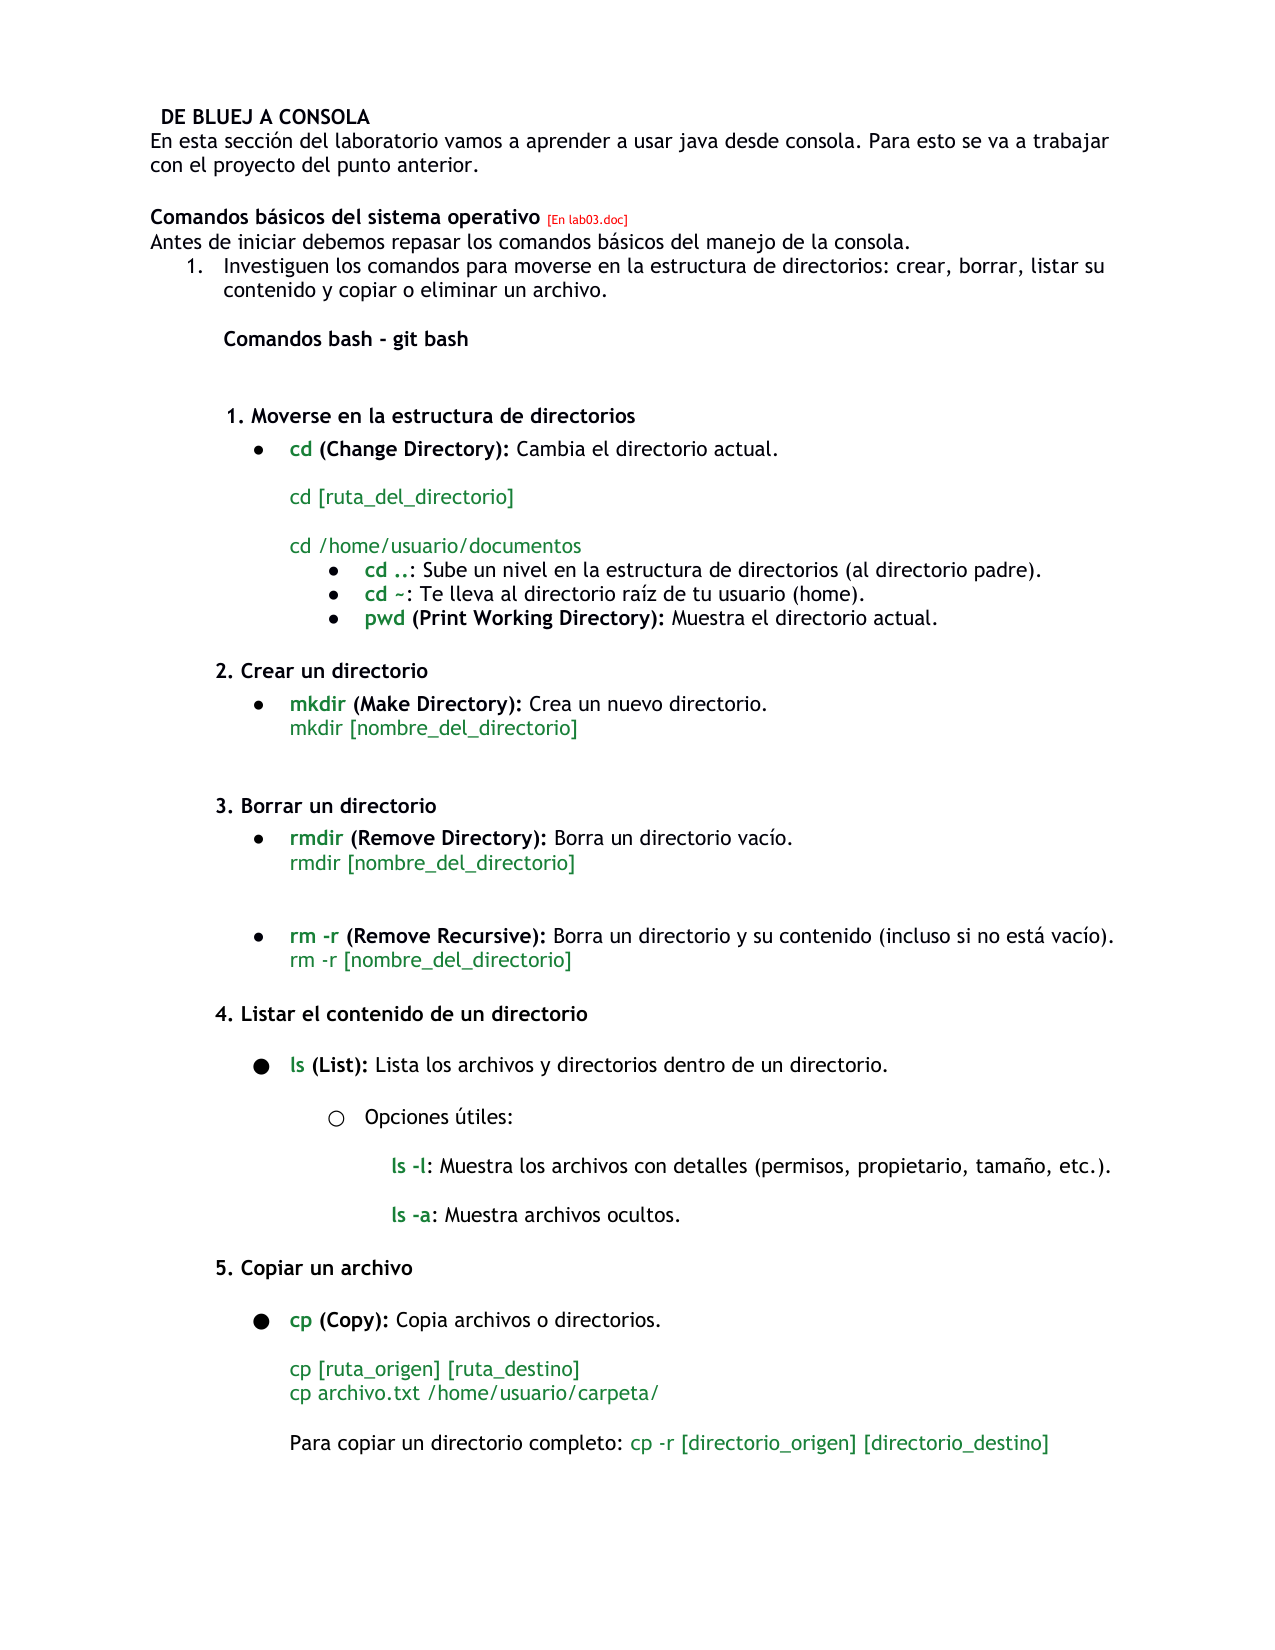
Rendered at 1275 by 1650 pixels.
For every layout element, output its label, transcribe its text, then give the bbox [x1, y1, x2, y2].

list rmdir (Remove Directory): Borra un directorio vacío. rmdir [nombre_del_directorio] [252, 826, 1119, 874]
list cd ~: Te lleva al directorio raíz de tu usuario (home). [327, 582, 1152, 606]
subtitle 4. Listar el contenido de un directorio [214, 1001, 1152, 1026]
subtitle 2. Crear un directorio [214, 659, 1119, 683]
list cd ..: Sube un nivel en la estructura de directorios (al directorio padre). [327, 558, 1152, 582]
list rm -r (Remove Recursive): Borra un directorio y su contenido (incluso si no está vacío). rm -r [nombre_del_directorio] [252, 924, 1152, 972]
text ls -l: Muestra los archivos con detalles (permisos, propietario, tamaño, etc.). [391, 1154, 1152, 1178]
list pwd (Print Working Directory): Muestra el directorio actual. [327, 606, 1152, 630]
text Comandos bash - git bash [139, 327, 1119, 351]
text En esta sección del laboratorio vamos a aprender a usar java desde consola. Para esto se va a trabajar con el proyecto del punto anterior. [150, 129, 1118, 177]
subtitle 5. Copiar un archivo [214, 1256, 1152, 1280]
list cd (Change Directory): Cambia el directorio actual. cd [ruta_del_directorio] cd /home/usuario/documentos [252, 437, 1152, 558]
list ls (List): Lista los archivos y directorios dentro de un directorio. [252, 1051, 1152, 1104]
list mkdir (Make Directory): Crea un nuevo directorio. mkdir [nombre_del_directorio] [252, 692, 1119, 740]
list Investiguen los comandos para moverse en la estructura de directorios: crear, borrar, listar su contenido y copiar o eliminar un archivo. [186, 254, 1119, 302]
text Para copiar un directorio completo: cp -r [directorio_origen] [directorio_destino] [289, 1430, 1152, 1454]
list Opciones útiles: [327, 1104, 1152, 1129]
subtitle 3. Borrar un directorio [214, 794, 1119, 818]
subtitle DE BLUEJ A CONSOLA [150, 105, 1152, 129]
list cp (Copy): Copia archivos o directorios. cp [ruta_origen] [ruta_destino] cp archivo.txt /home/usuario/carpeta/ [252, 1305, 1152, 1405]
subtitle 1. Moverse en la estructura de directorios [225, 404, 1152, 428]
text ls -a: Muestra archivos ocultos. [391, 1203, 1152, 1227]
text Antes de iniciar debemos repasar los comandos básicos del manejo de la consola. [150, 229, 1152, 254]
text Comandos básicos del sistema operativo [En lab03.doc] [150, 206, 1152, 229]
